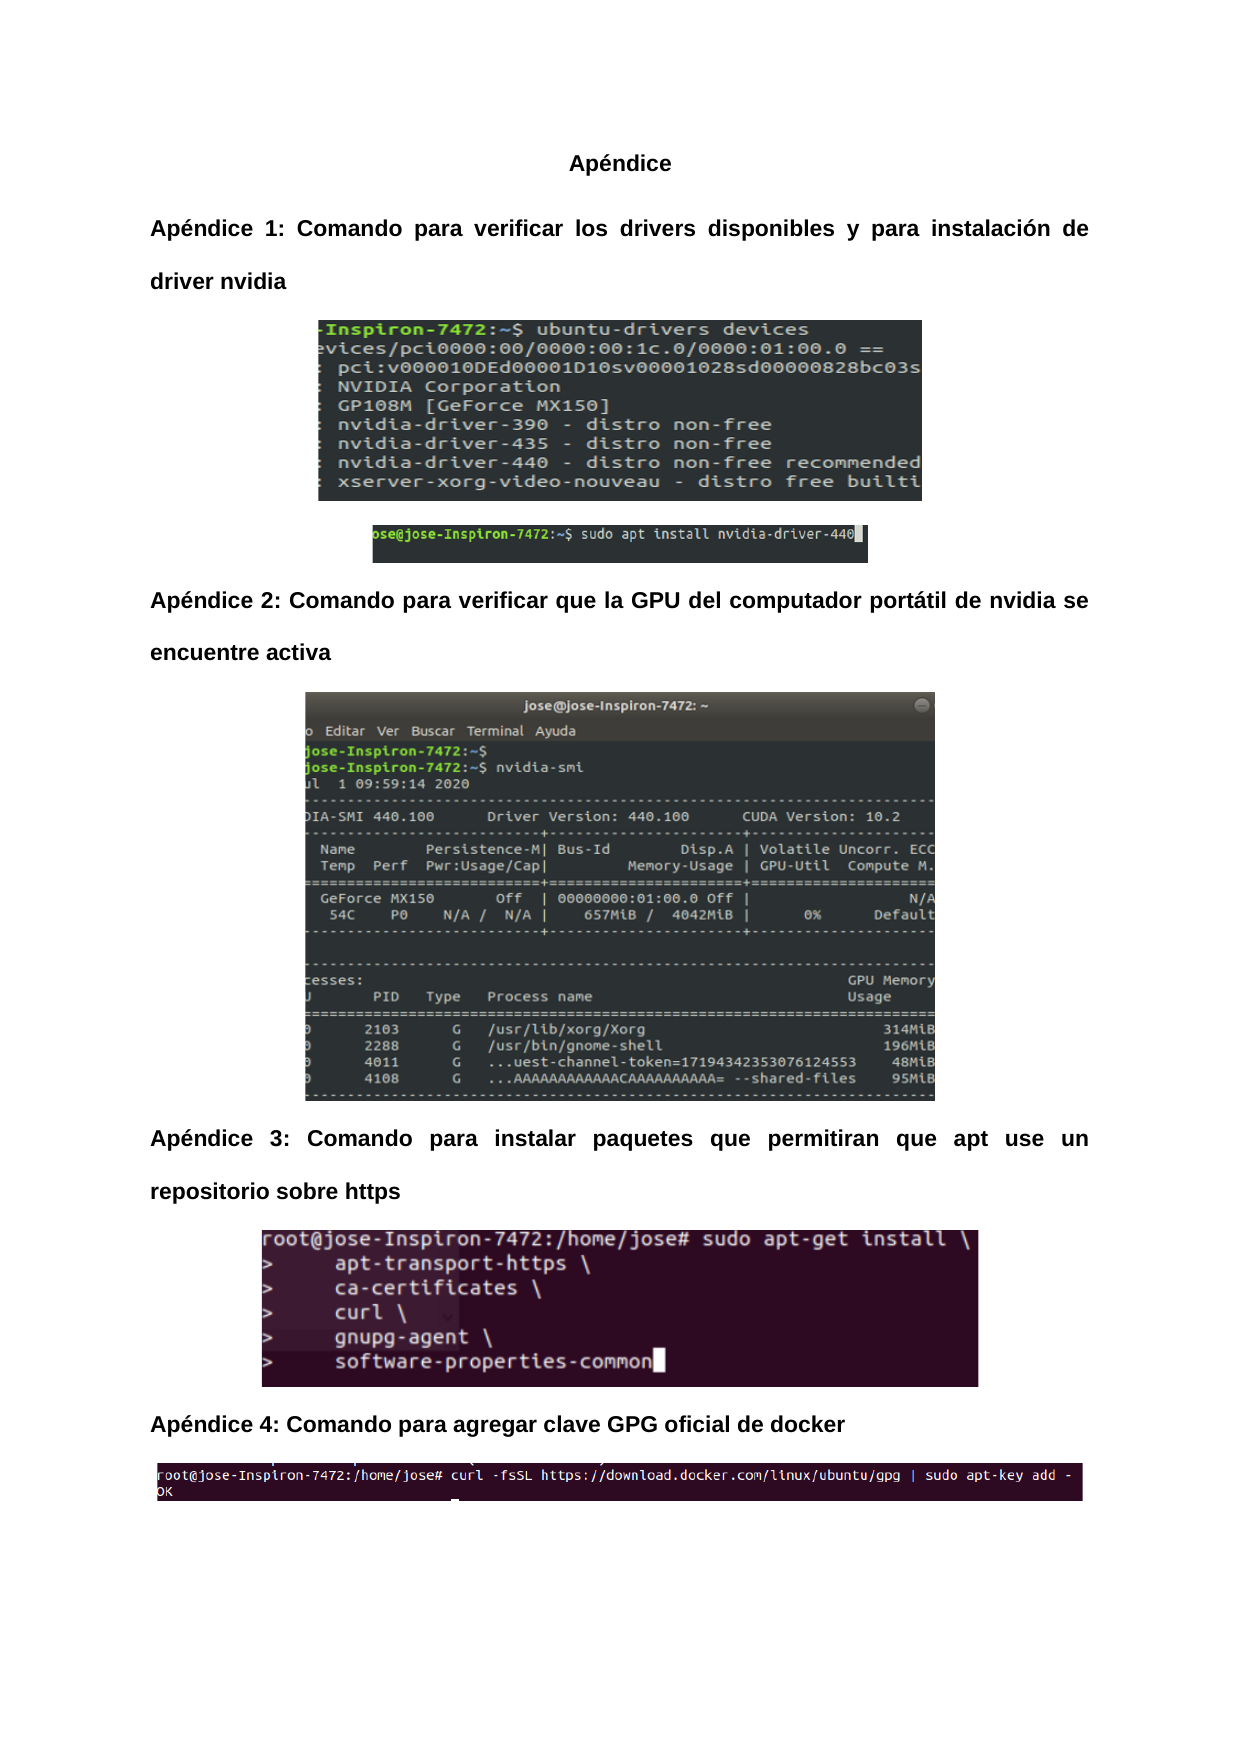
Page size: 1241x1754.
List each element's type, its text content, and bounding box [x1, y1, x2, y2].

text Apéndice 1: Comando para verificar los drivers disponibles y para instalación de driver nvidia [150, 215, 1090, 294]
text Apéndice 2: Comando para verificar que la GPU del computador portátil de nvidia se encuentre activa [150, 587, 1090, 666]
picture [157, 1463, 1083, 1501]
text Apéndice 3: Comando para instalar paquetes que permitiran que apt use un repositorio sobre https [150, 1125, 1090, 1204]
picture [318, 320, 922, 501]
text Apéndice 4: Comando para agregar clave GPG oficial de docker [150, 1411, 1090, 1437]
picture [372, 524, 868, 563]
picture [305, 692, 935, 1101]
picture [261, 1230, 979, 1387]
subtitle Apéndice [150, 150, 1090, 176]
